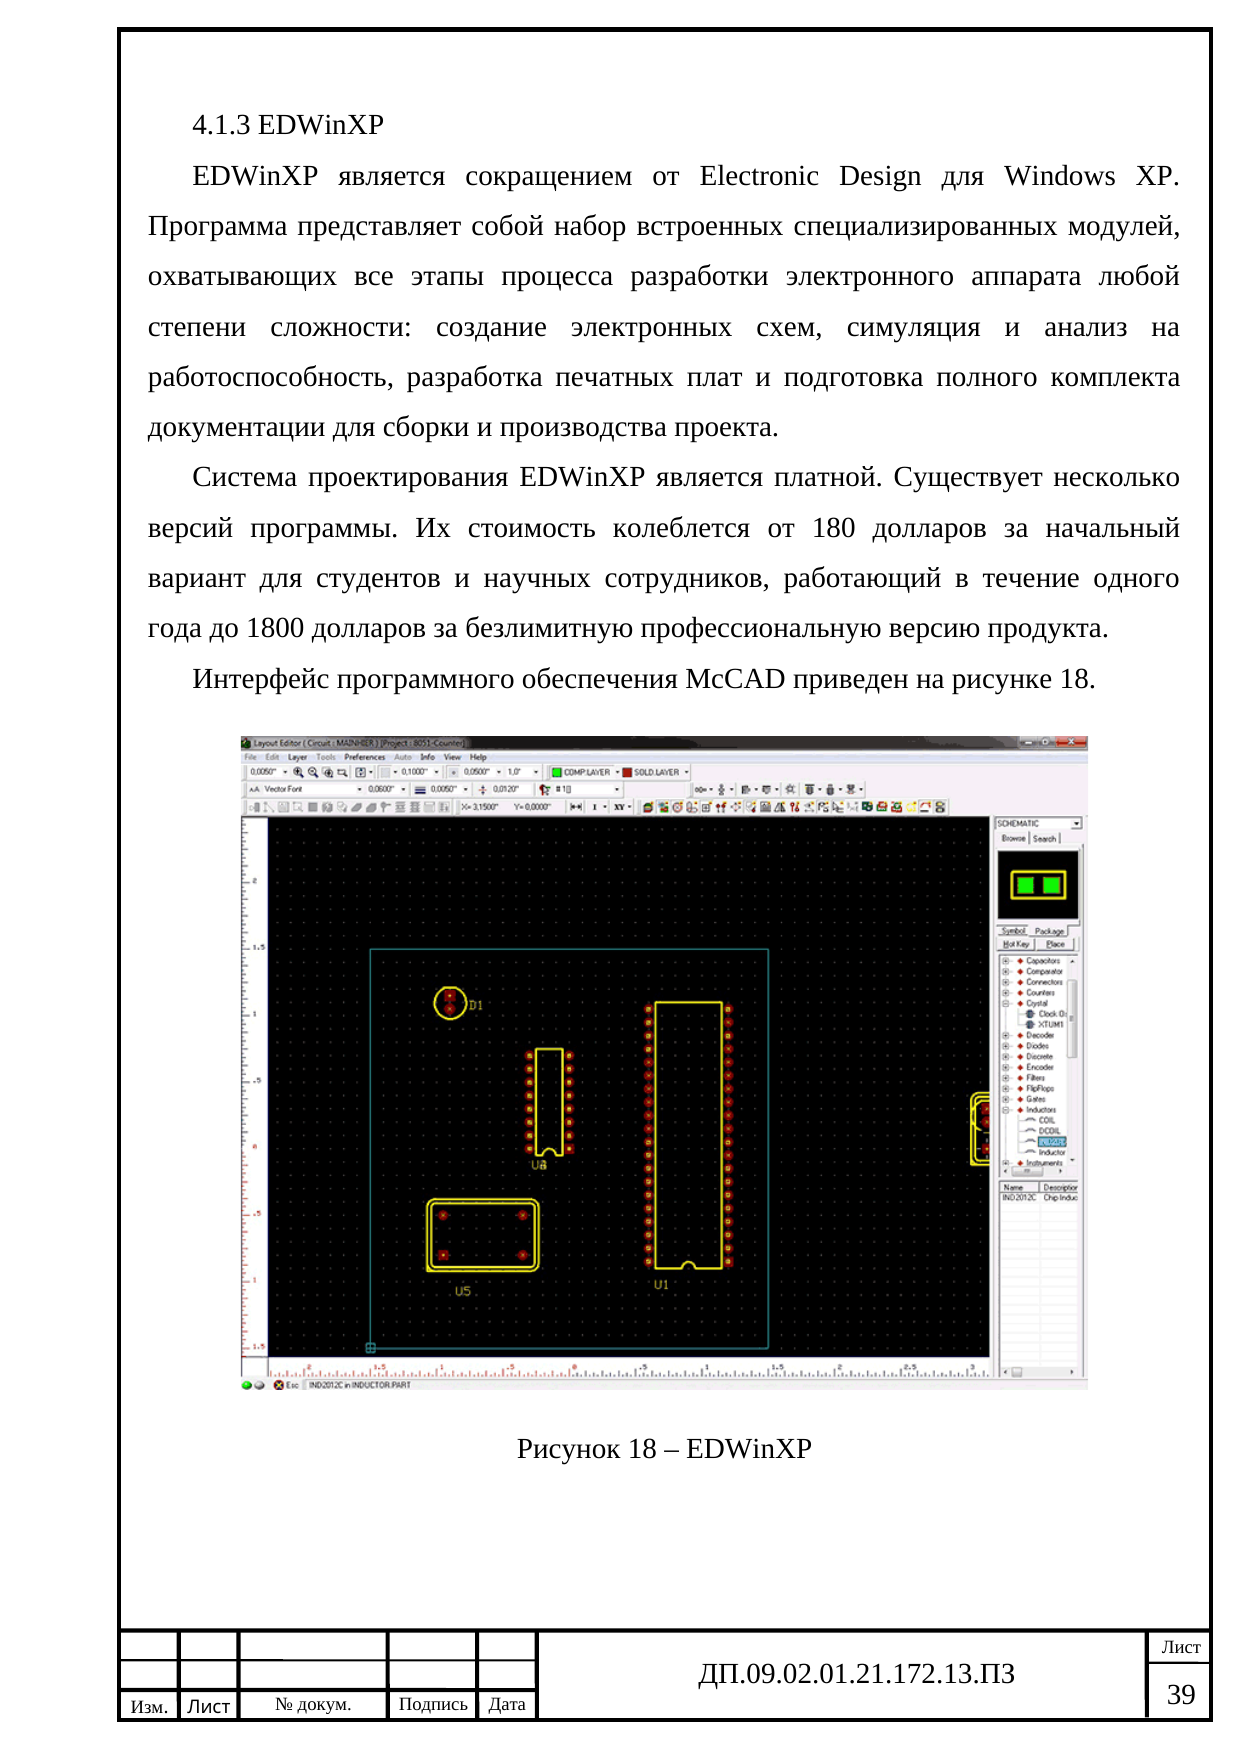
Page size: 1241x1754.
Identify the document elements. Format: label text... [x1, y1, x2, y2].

picture [240, 736, 1089, 1390]
text Рисунок 18 – EDWinXP [148, 1432, 1181, 1465]
text 4.1.3 EDWinXP [148, 107, 1181, 141]
text Интерфейс программного обеспечения McCAD приведен на рисунке 18. [148, 661, 1181, 694]
text EDWinXP является сокращением от Electronic Design для Windows ХР. Программа представляет собой набор встроенных специализированных модулей, охватывающих все этапы процесса разработки электронного аппарата любой степени сложности: создание электронных схем, симуляция и анализ на работоспособность, разработка печатных плат и подготовка полного комплекта документации для сборки и производства проекта. [148, 158, 1181, 443]
text Система проектирования EDWinXP является платной. Существует несколько версий программы. Их стоимость колеблется от 180 долларов за начальный вариант для студентов и научных сотрудников, работающий в течение одного года до 1800 долларов за безлимитную профессиональную версию продукта. [148, 459, 1181, 644]
